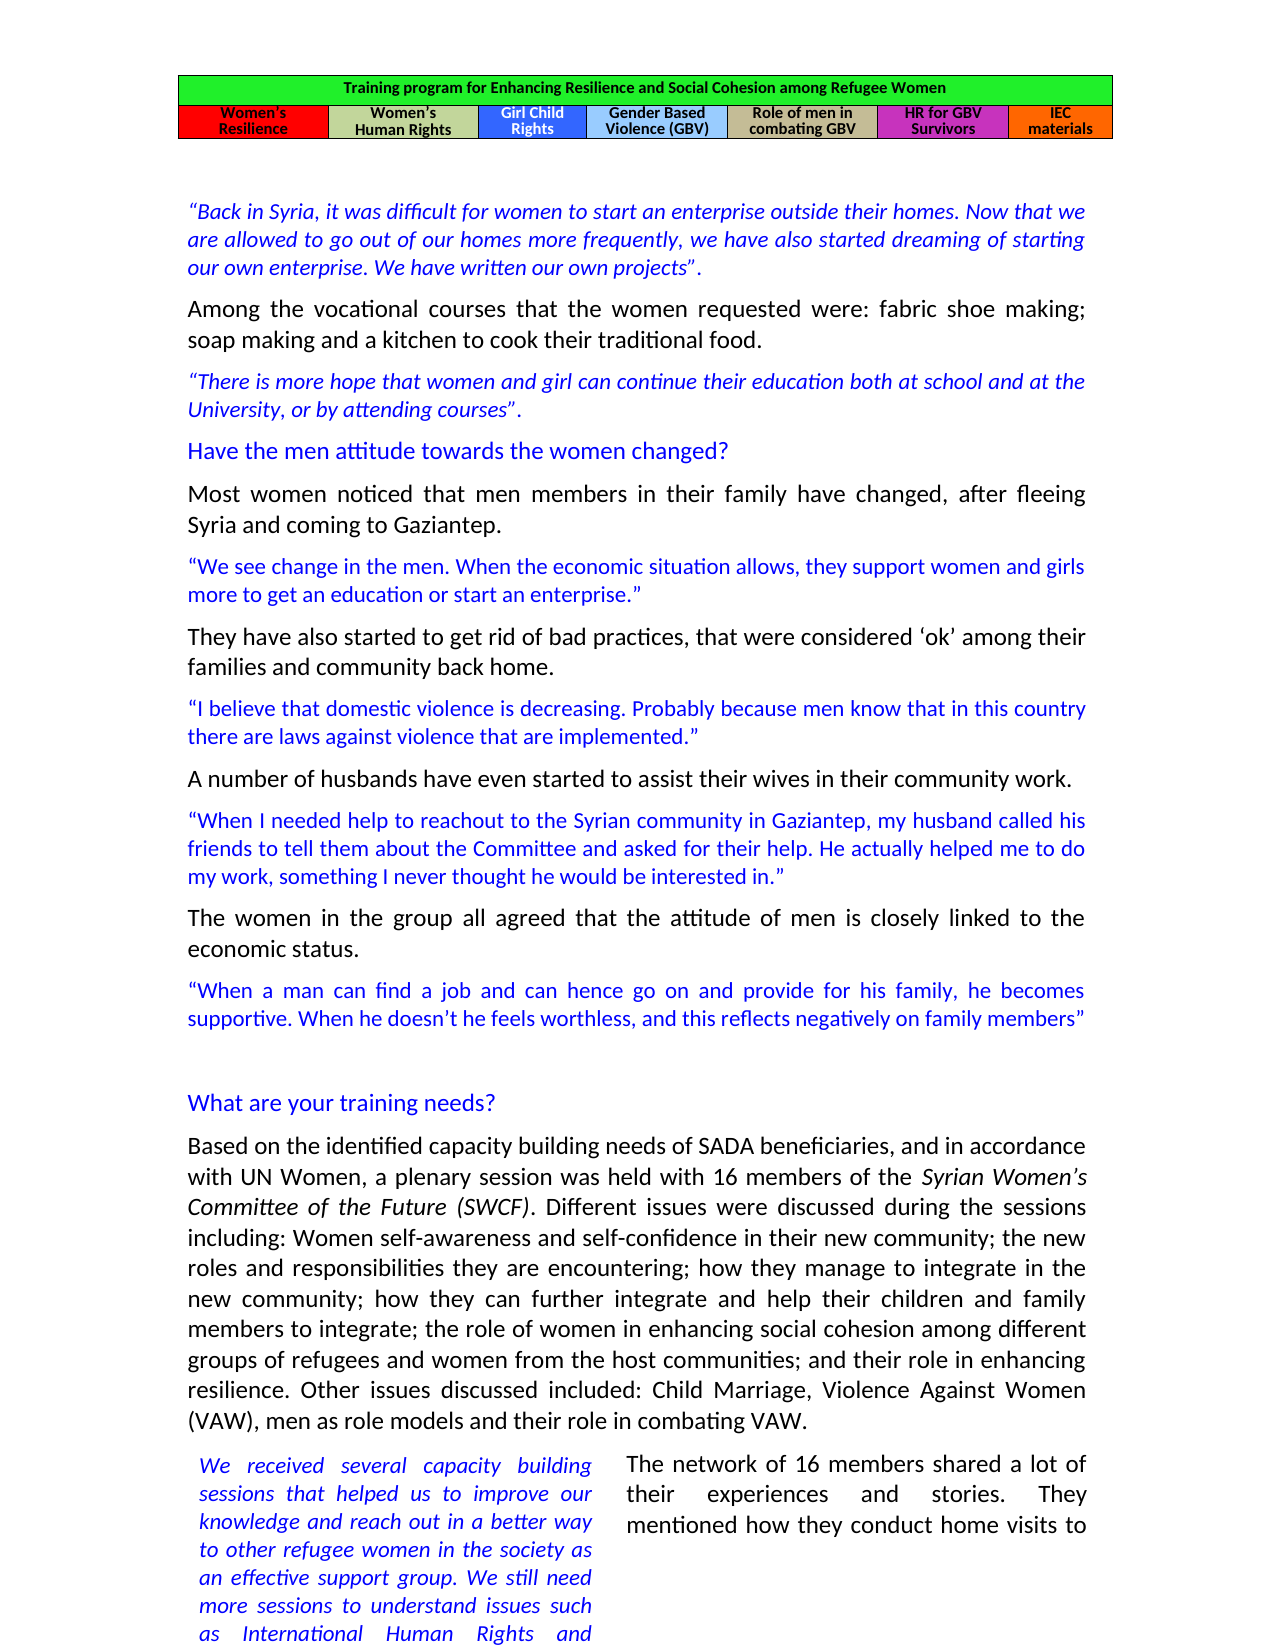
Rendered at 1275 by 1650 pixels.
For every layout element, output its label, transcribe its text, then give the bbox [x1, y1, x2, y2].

text They have also started to get rid of bad practices, that were considered ‘ok’ among their families and community back home. [187, 621, 1087, 682]
text “There is more hope that women and girl can continue their education both at school and at the University, or by attending courses”. [187, 367, 1087, 423]
text “Back in Syria, it was difficult for women to start an enterprise outside their homes. Now that we are allowed to go out of our homes more frequently, we have also started dreaming of starting our own enterprise. We have written our own projects”. [187, 197, 1087, 281]
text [187, 1448, 1087, 1540]
text Have the men attitude towards the women changed? [187, 436, 1087, 466]
text Among the vocational courses that the women requested were: fabric shoe making; soap making and a kitchen to cook their traditional food. [187, 293, 1087, 354]
text “I believe that domestic violence is decreasing. Probably because men know that in this country there are laws against violence that are implemented.” [187, 694, 1087, 750]
text Based on the identified capacity building needs of SADA beneficiaries, and in accordance with UN Women, a plenary session was held with 16 members of the Syrian Women’s Committee of the Future (SWCF). Different issues were discussed during the sessions including: Women self-awareness and self-confidence in their new community; the new roles and responsibilities they are encountering; how they manage to integrate in the new community; how they can further integrate and help their children and family members to integrate; the role of women in enhancing social cohesion among different groups of refugees and women from the host communities; and their role in enhancing resilience. Other issues discussed included: Child Marriage, Violence Against Women (VAW), men as role models and their role in combating VAW. [187, 1130, 1087, 1436]
text A number of husbands have even started to assist their wives in their community work. [187, 763, 1087, 793]
text The women in the group all agreed that the attitude of men is closely linked to the economic status. [187, 902, 1087, 963]
text Most women noticed that men members in their family have changed, after fleeing Syria and coming to Gaziantep. [187, 478, 1087, 539]
text “When I needed help to reachout to the Syrian community in Gaziantep, my husband called his friends to tell them about the Committee and asked for their help. He actually helped me to do my work, something I never thought he would be interested in.” [187, 806, 1087, 890]
text “We see change in the men. When the economic situation allows, they support women and girls more to get an education or start an enterprise.” [187, 552, 1087, 608]
text What are your training needs? [187, 1087, 1087, 1118]
text “When a man can find a job and can hence go on and provide for his family, he becomes supportive. When he doesn’t he feels worthless, and this reflects negatively on family members” [187, 976, 1087, 1032]
